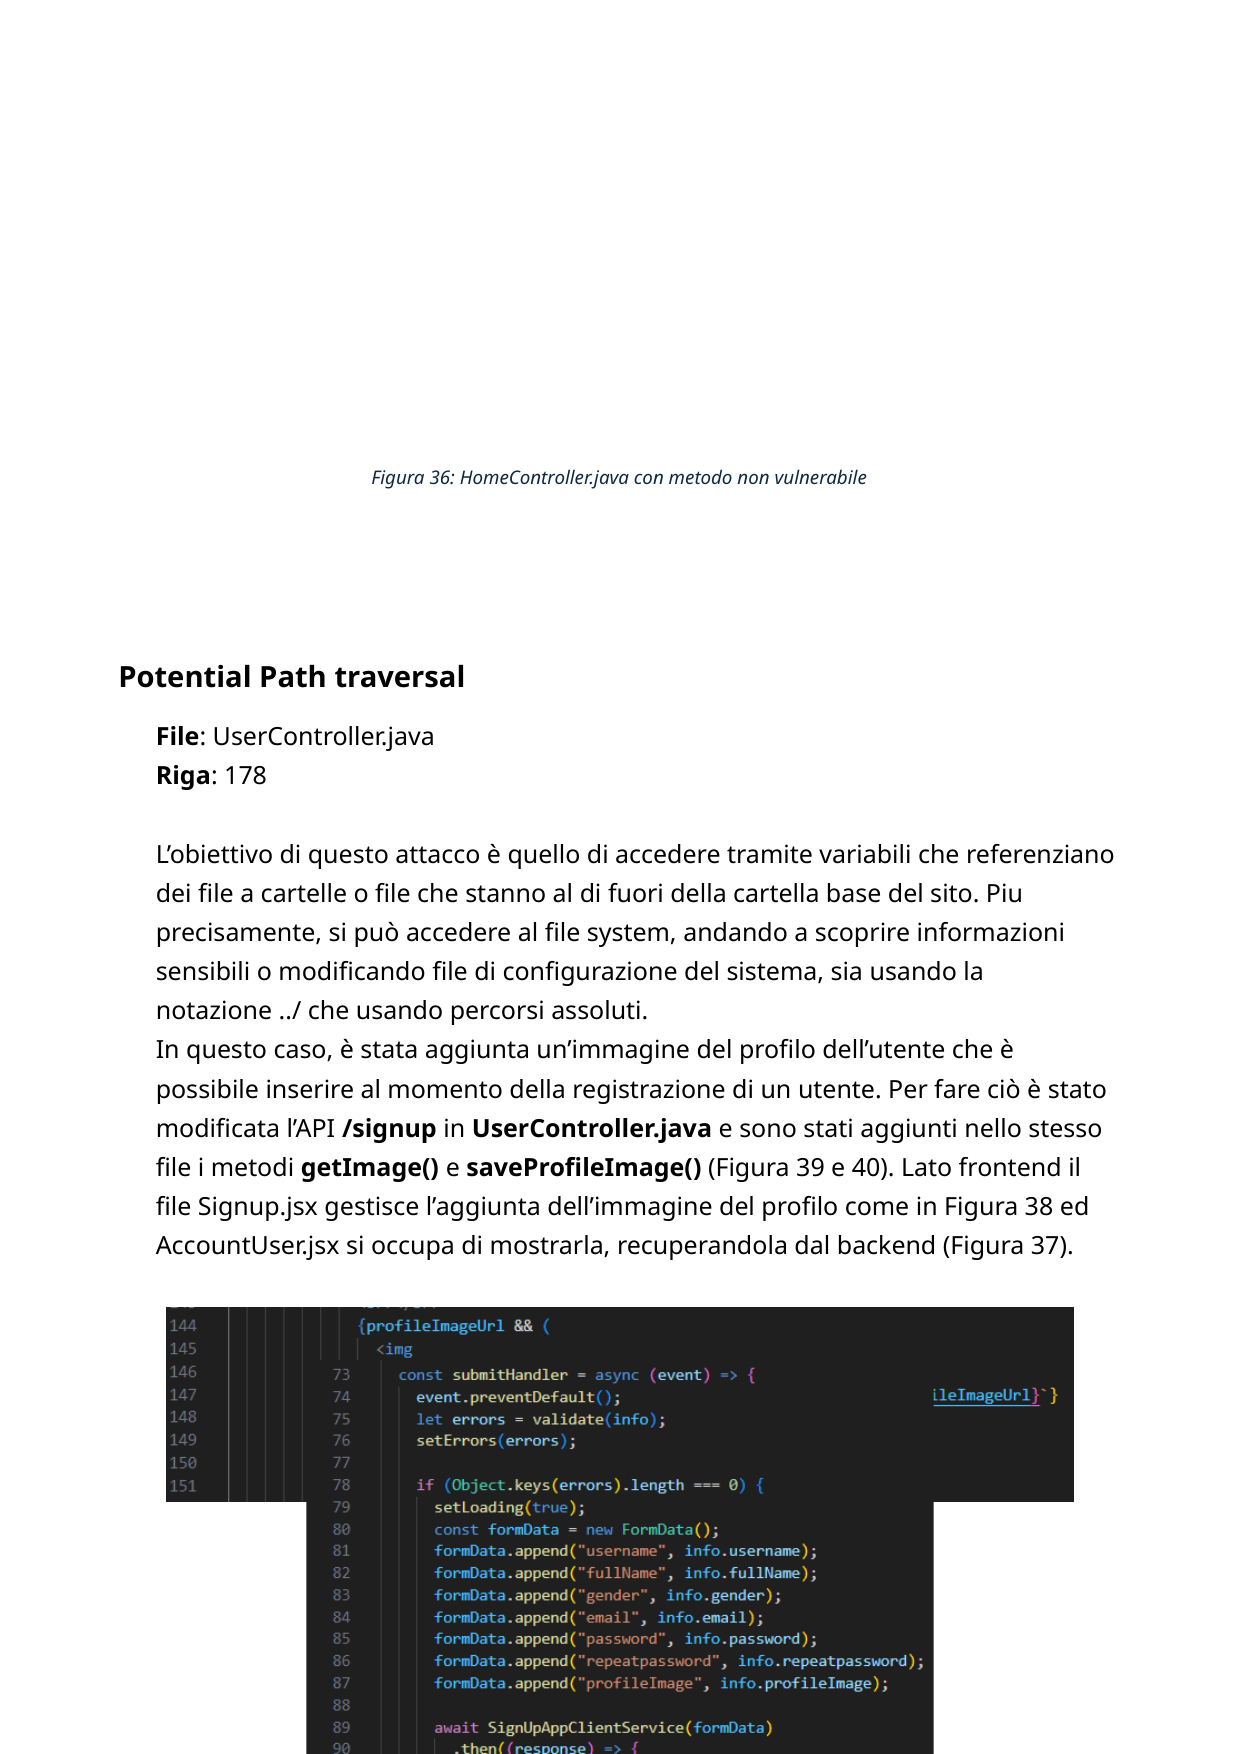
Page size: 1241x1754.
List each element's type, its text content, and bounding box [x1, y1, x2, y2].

picture [166, 1307, 1074, 1754]
list Riga: 178 [156, 758, 1122, 792]
list In questo caso, è stata aggiunta un’immagine del profilo dell’utente che è possibile inserire al momento della registrazione di un utente. Per fare ciò è stato modificata l’API /signup in UserController.java e sono stati aggiunti nello stesso file i metodi getImage() e saveProfileImage() (Figura 39 e 40). Lato frontend il file Signup.jsx gestisce l’aggiunta dell’immagine del profilo come in Figura 38 ed AccountUser.jsx si occupa di mostrarla, recuperandola dal backend (Figura 37). [156, 1032, 1122, 1262]
list L’obiettivo di questo attacco è quello di accedere tramite variabili che referenziano dei file a cartelle o file che stanno al di fuori della cartella base del sito. Piu precisamente, si può accedere al file system, andando a scoprire informazioni sensibili o modificando file di configurazione del sistema, sia usando la notazione ../ che usando percorsi assoluti. [156, 836, 1122, 1027]
list File: UserController.java [156, 719, 1122, 753]
text Potential Path traversal [118, 657, 1122, 696]
